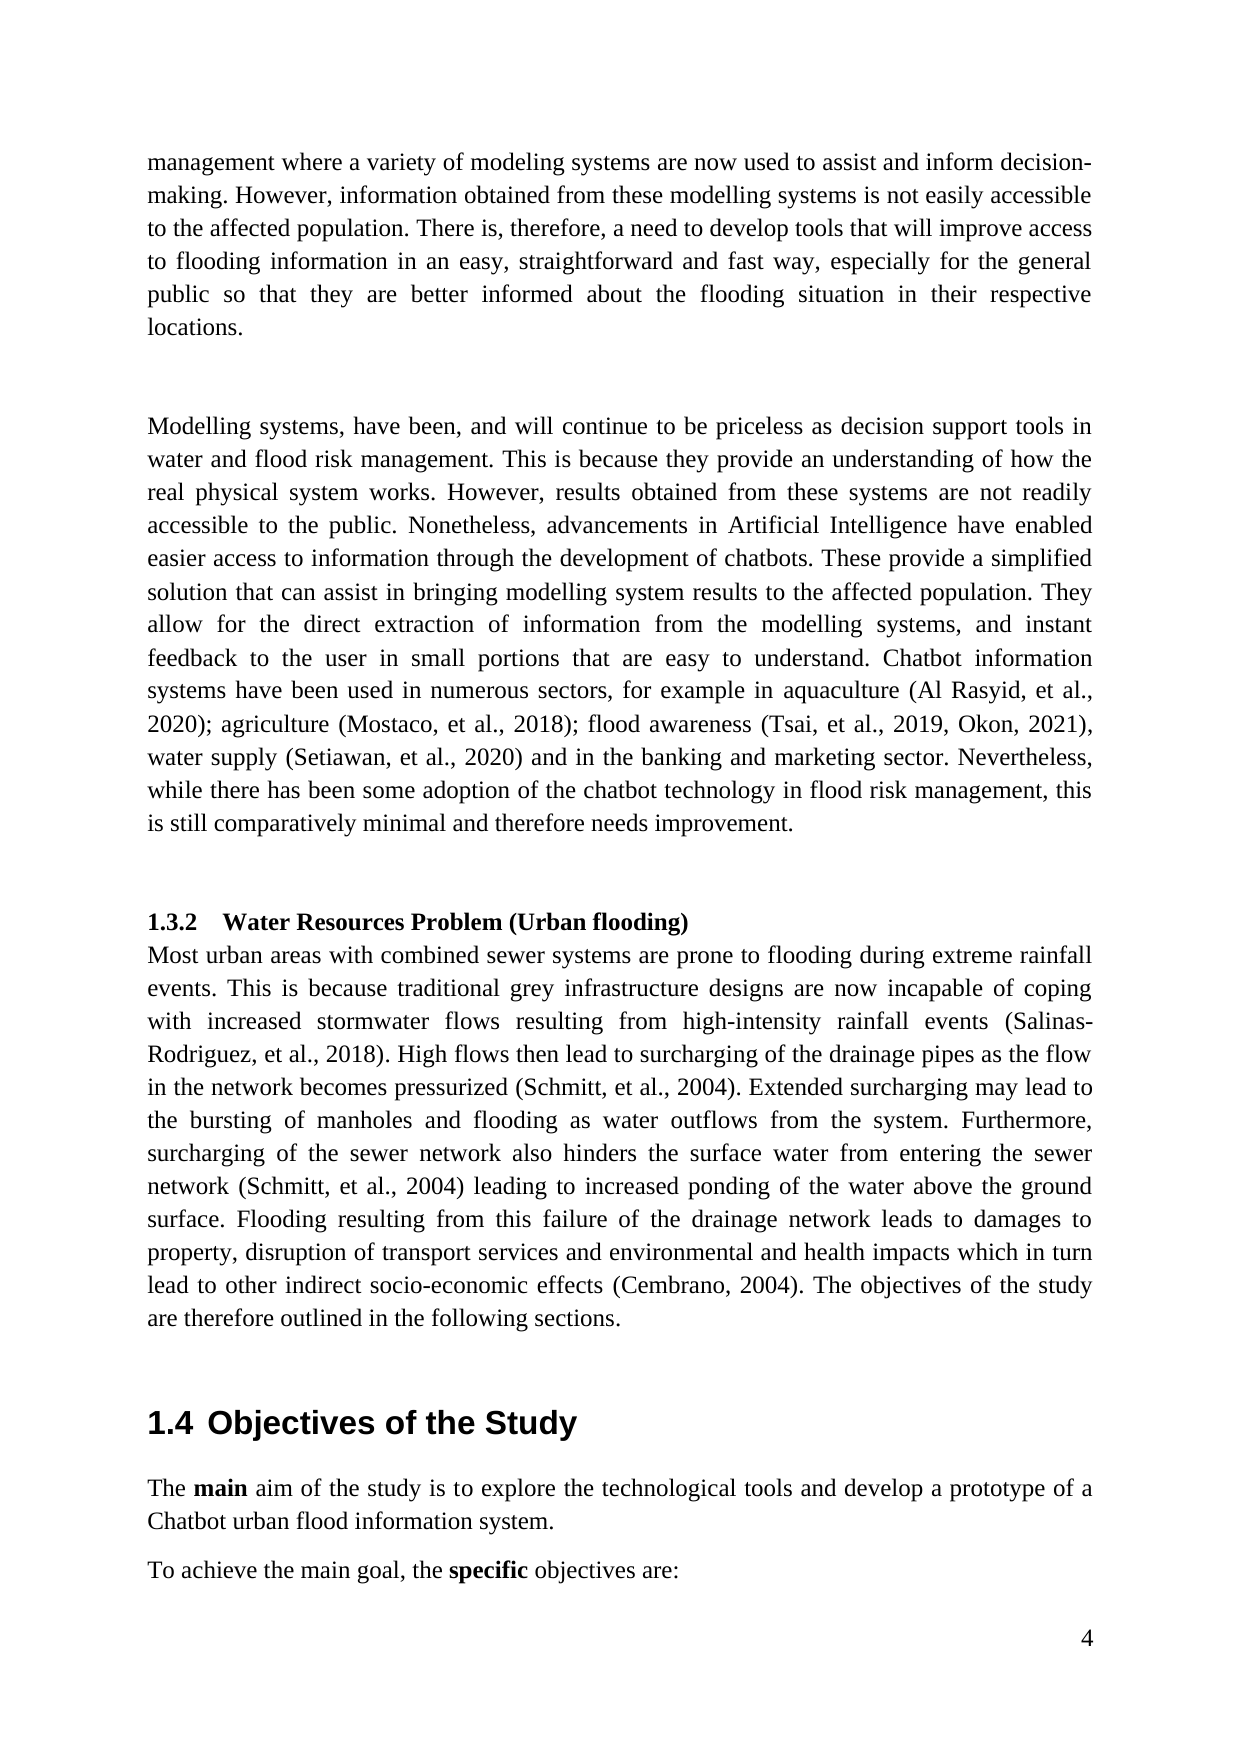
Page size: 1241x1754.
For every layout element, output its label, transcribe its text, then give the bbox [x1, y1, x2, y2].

text Most urban areas with combined sewer systems are prone to flooding during extreme rainfall events. This is because traditional grey infrastructure designs are now incapable of coping with increased stormwater flows resulting from high-intensity rainfall events (Salinas-Rodriguez, et al., 2018). High flows then lead to surcharging of the drainage pipes as the flow in the network becomes pressurized (Schmitt, et al., 2004). Extended surcharging may lead to the bursting of manholes and flooding as water outflows from the system. Furthermore, surcharging of the sewer network also hinders the surface water from entering the sewer network (Schmitt, et al., 2004) leading to increased ponding of the water above the ground surface. Flooding resulting from this failure of the drainage network leads to damages to property, disruption of transport services and environmental and health impacts which in turn lead to other indirect socio-economic effects (Cembrano, 2004). The objectives of the study are therefore outlined in the following sections. [147, 940, 1093, 1332]
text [147, 147, 1093, 341]
subtitle Objectives of the Study [147, 1403, 1093, 1441]
text The main aim of the study is to explore the technological tools and develop a prototype of a Chatbot urban flood information system. [147, 1473, 1093, 1535]
subtitle Water Resources Problem (Urban flooding) [147, 907, 1093, 936]
text Modelling systems, have been, and will continue to be priceless as decision support tools in water and flood risk management. This is because they provide an understanding of how the real physical system works. However, results obtained from these systems are not readily accessible to the public. Nonetheless, advancements in Artificial Intelligence have enabled easier access to information through the development of chatbots. These provide a simplified solution that can assist in bringing modelling system results to the affected population. They allow for the direct extraction of information from the modelling systems, and instant feedback to the user in small portions that are easy to understand. Chatbot information systems have been used in numerous sectors, for example in aquaculture (Al Rasyid, et al., 2020); agriculture (Mostaco, et al., 2018); flood awareness (Tsai, et al., 2019, Okon, 2021), water supply (Setiawan, et al., 2020) and in the banking and marketing sector. Nevertheless, while there has been some adoption of the chatbot technology in flood risk management, this is still comparatively minimal and therefore needs improvement. [147, 411, 1093, 836]
text To achieve the main goal, the specific objectives are: [147, 1556, 1093, 1584]
